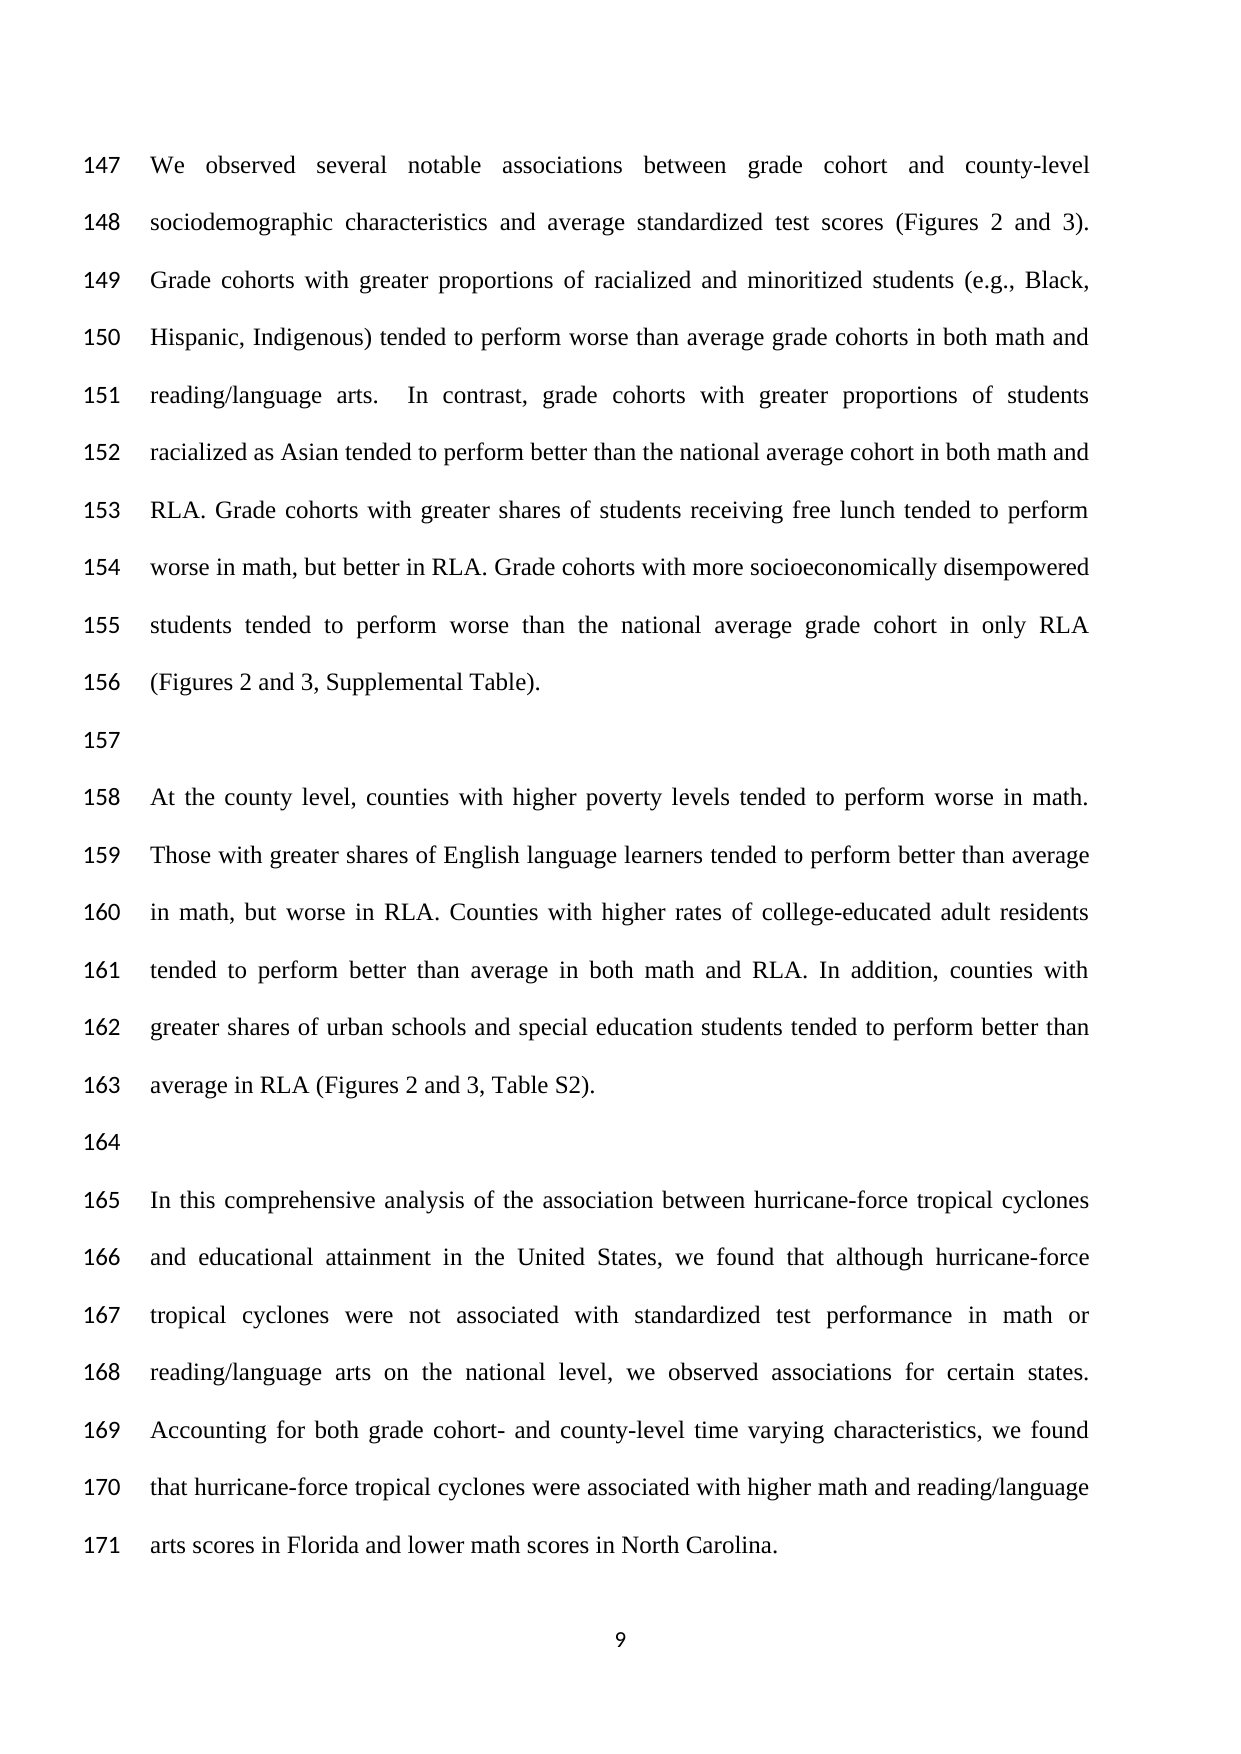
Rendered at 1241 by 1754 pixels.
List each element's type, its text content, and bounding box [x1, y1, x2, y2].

text In this comprehensive analysis of the association between hurricane-force tropical cyclones and educational attainment in the United States, we found that although hurricane-force tropical cyclones were not associated with standardized test performance in math or reading/language arts on the national level, we observed associations for certain states. Accounting for both grade cohort- and county-level time varying characteristics, we found that hurricane-force tropical cyclones were associated with higher math and reading/language arts scores in Florida and lower math scores in North Carolina. [150, 1185, 1090, 1559]
text We observed several notable associations between grade cohort and county-level sociodemographic characteristics and average standardized test scores (Figures 2 and 3). Grade cohorts with greater proportions of racialized and minoritized students (e.g., Black, Hispanic, Indigenous) tended to perform worse than average grade cohorts in both math and reading/language arts. In contrast, grade cohorts with greater proportions of students racialized as Asian tended to perform better than the national average cohort in both math and RLA. Grade cohorts with greater shares of students receiving free lunch tended to perform worse in math, but better in RLA. Grade cohorts with more socioeconomically disempowered students tended to perform worse than the national average grade cohort in only RLA (Figures 2 and 3, Supplemental Table). [150, 150, 1090, 696]
text At the county level, counties with higher poverty levels tended to perform worse in math. Those with greater shares of English language learners tended to perform better than average in math, but worse in RLA. Counties with higher rates of college-educated adult residents tended to perform better than average in both math and RLA. In addition, counties with greater shares of urban schools and special education students tended to perform better than average in RLA (Figures 2 and 3, Table S2). [150, 782, 1090, 1099]
